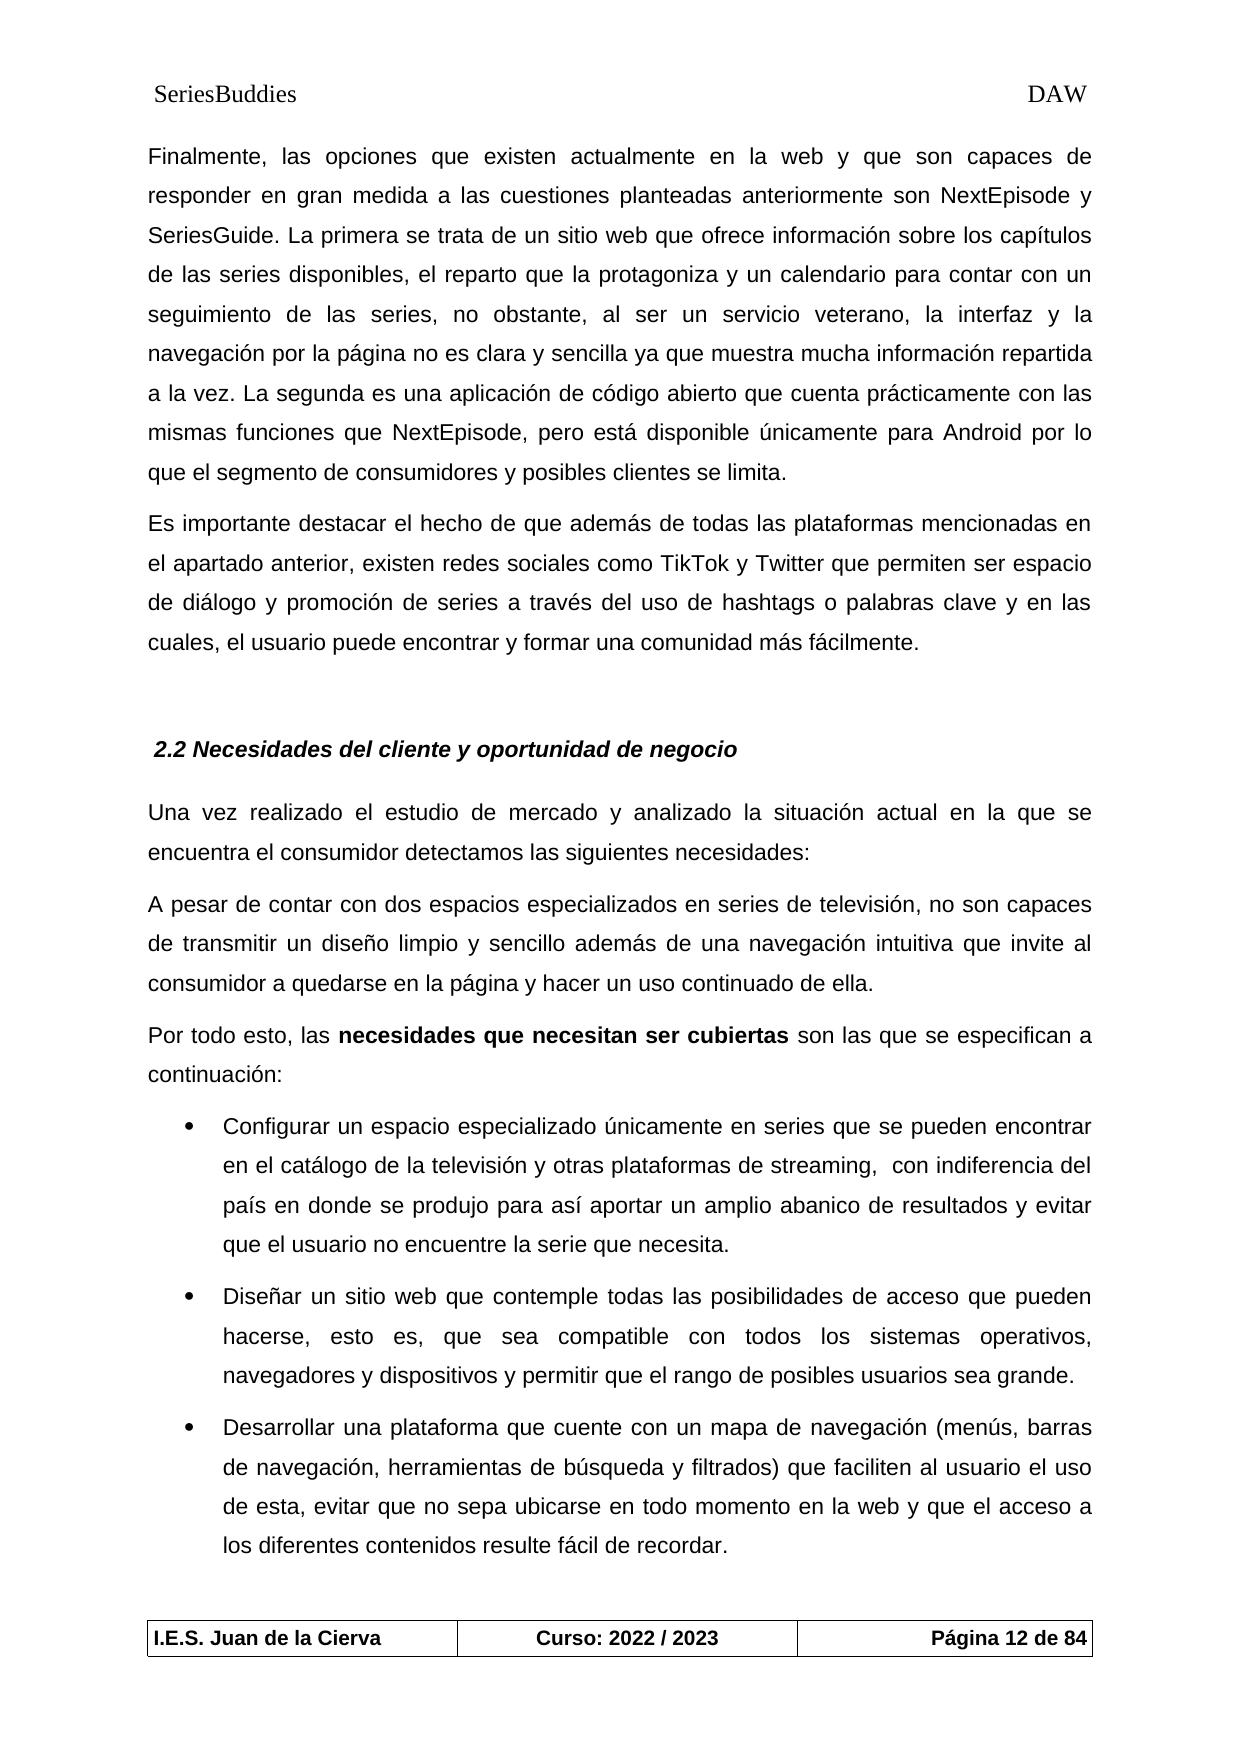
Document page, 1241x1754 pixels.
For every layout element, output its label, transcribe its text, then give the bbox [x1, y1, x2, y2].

list Diseñar un sitio web que contemple todas las posibilidades de acceso que pueden hacerse, esto es, que sea compatible con todos los sistemas operativos, navegadores y dispositivos y permitir que el rango de posibles usuarios sea grande. [185, 1283, 1093, 1388]
text Por todo esto, las necesidades que necesitan ser cubiertas son las que se especifican a continuación: [148, 1022, 1093, 1087]
list Configurar un espacio especializado únicamente en series que se pueden encontrar en el catálogo de la televisión y otras plataformas de streaming, con indiferencia del país en donde se produjo para así aportar un amplio abanico de resultados y evitar que el usuario no encuentre la serie que necesita. [185, 1113, 1093, 1258]
text Finalmente, las opciones que existen actualmente en la web y que son capaces de responder en gran medida a las cuestiones planteadas anteriormente son NextEpisode y SeriesGuide. La primera se trata de un sitio web que ofrece información sobre los capítulos de las series disponibles, el reparto que la protagoniza y un calendario para contar con un seguimiento de las series, no obstante, al ser un servicio veterano, la interfaz y la navegación por la página no es clara y sencilla ya que muestra mucha información repartida a la vez. La segunda es una aplicación de código abierto que cuenta prácticamente con las mismas funciones que NextEpisode, pero está disponible únicamente para Android por lo que el segmento de consumidores y posibles clientes se limita. [148, 143, 1093, 485]
text Una vez realizado el estudio de mercado y analizado la situación actual en la que se encuentra el consumidor detectamos las siguientes necesidades: [148, 799, 1093, 865]
subtitle Necesidades del cliente y oportunidad de negocio [148, 736, 1093, 763]
list Desarrollar una plataforma que cuente con un mapa de navegación (menús, barras de navegación, herramientas de búsqueda y filtrados) que faciliten al usuario el uso de esta, evitar que no sepa ubicarse en todo momento en la web y que el acceso a los diferentes contenidos resulte fácil de recordar. [185, 1414, 1093, 1559]
text A pesar de contar con dos espacios especializados en series de televisión, no son capaces de transmitir un diseño limpio y sencillo además de una navegación intuitiva que invite al consumidor a quedarse en la página y hacer un uso continuado de ella. [148, 891, 1093, 996]
text Es importante destacar el hecho de que además de todas las plataformas mencionadas en el apartado anterior, existen redes sociales como TikTok y Twitter que permiten ser espacio de diálogo y promoción de series a través del uso de hashtags o palabras clave y en las cuales, el usuario puede encontrar y formar una comunidad más fácilmente. [148, 510, 1093, 655]
